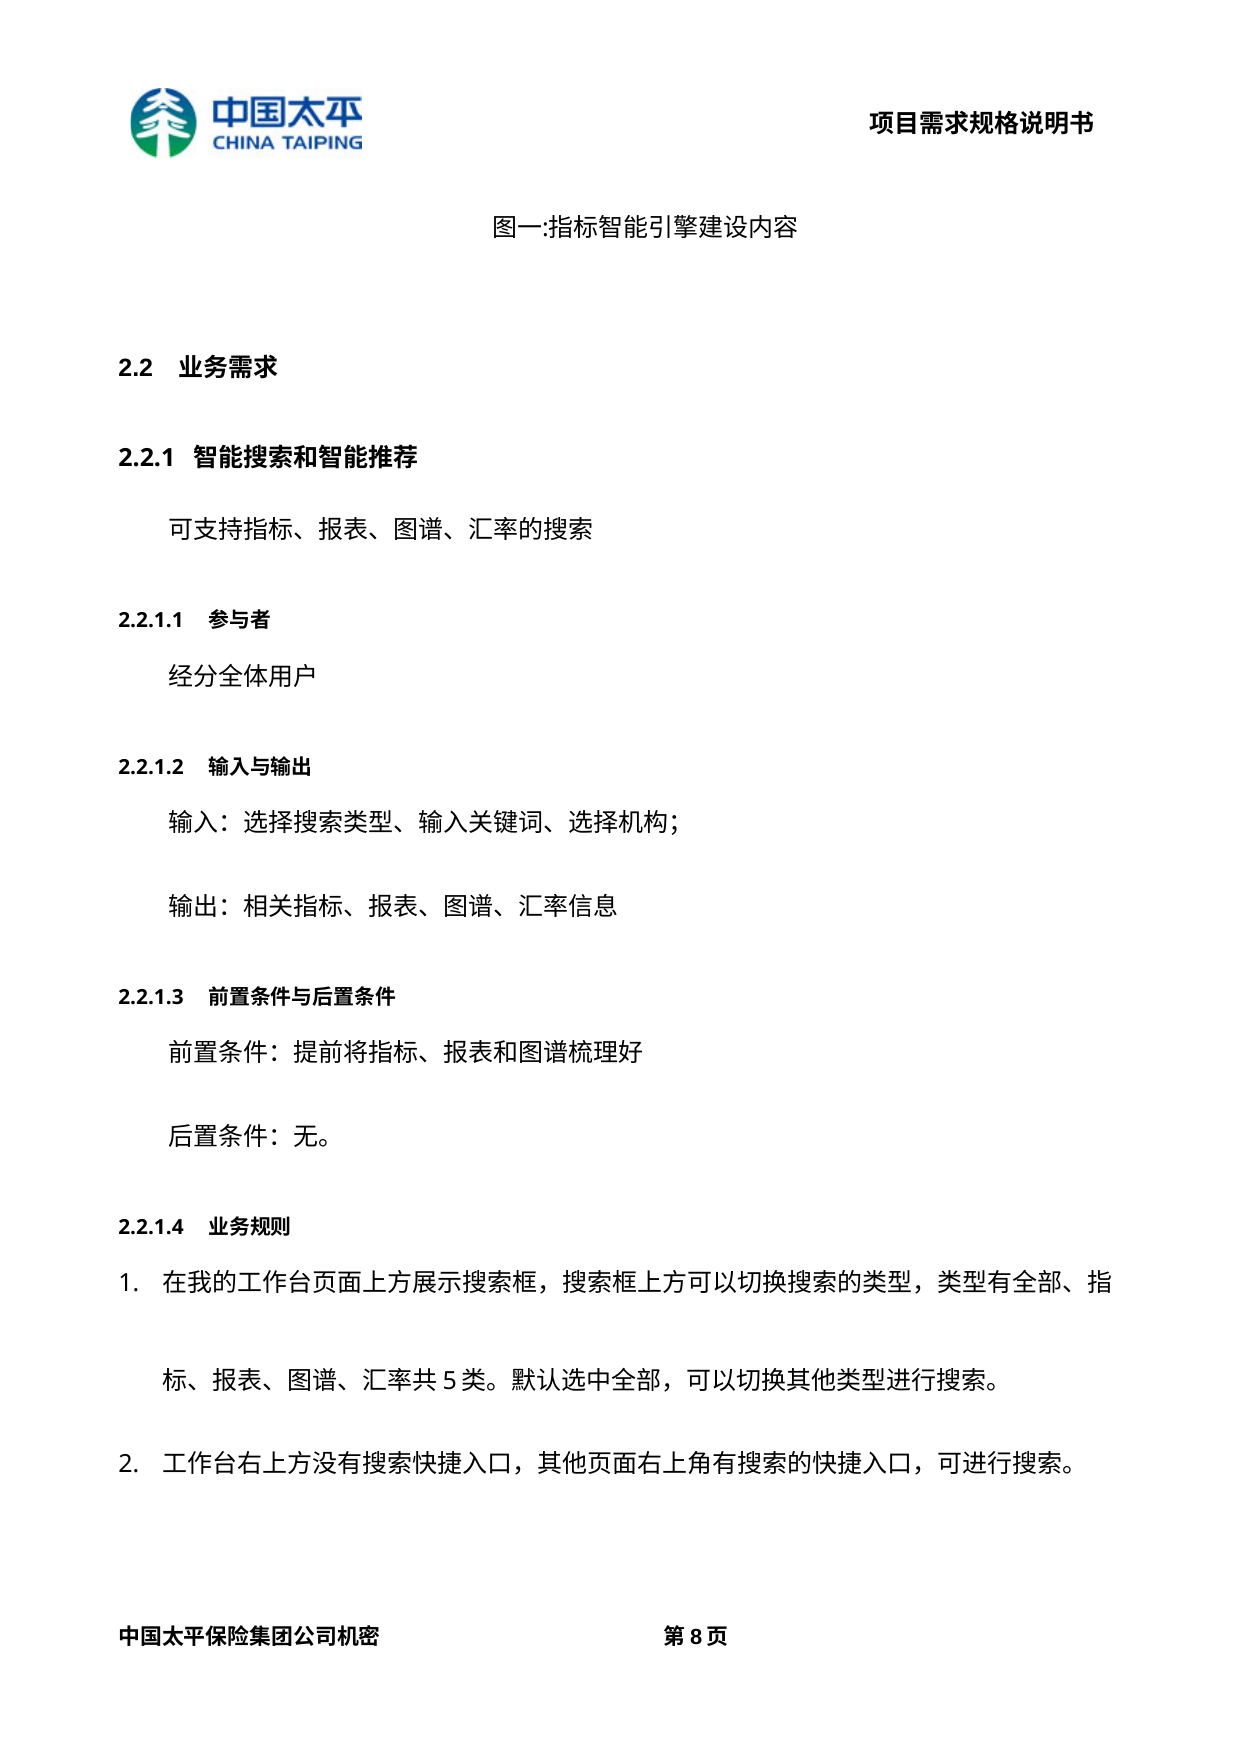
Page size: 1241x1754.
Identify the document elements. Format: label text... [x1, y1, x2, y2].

subtitle 智能搜索和智能推荐 [118, 423, 1122, 488]
text 输出：相关指标、报表、图谱、汇率信息 [118, 872, 1122, 937]
list 在我的工作台页面上方展示搜索框，搜索框上方可以切换搜索的类型，类型有全部、指标、报表、图谱、汇率共5类。默认选中全部，可以切换其他类型进行搜索。 [118, 1248, 1122, 1411]
list 工作台右上方没有搜索快捷入口，其他页面右上角有搜索的快捷入口，可进行搜索。 [118, 1429, 1122, 1494]
subtitle 业务需求 [118, 333, 1122, 398]
text 经分全体用户 [118, 642, 1122, 707]
subtitle 输入与输出 [118, 750, 1122, 782]
picture [130, 88, 362, 158]
text 前置条件：提前将指标、报表和图谱梳理好 [118, 1018, 1122, 1083]
text 可支持指标、报表、图谱、汇率的搜索 [118, 495, 1122, 560]
subtitle 参与者 [118, 603, 1122, 635]
text 后置条件：无。 [118, 1102, 1122, 1167]
subtitle 业务规则 [118, 1210, 1122, 1242]
text 输入：选择搜索类型、输入关键词、选择机构； [118, 788, 1122, 853]
text 图一:指标智能引擎建设内容 [118, 193, 1122, 258]
subtitle 前置条件与后置条件 [118, 980, 1122, 1012]
